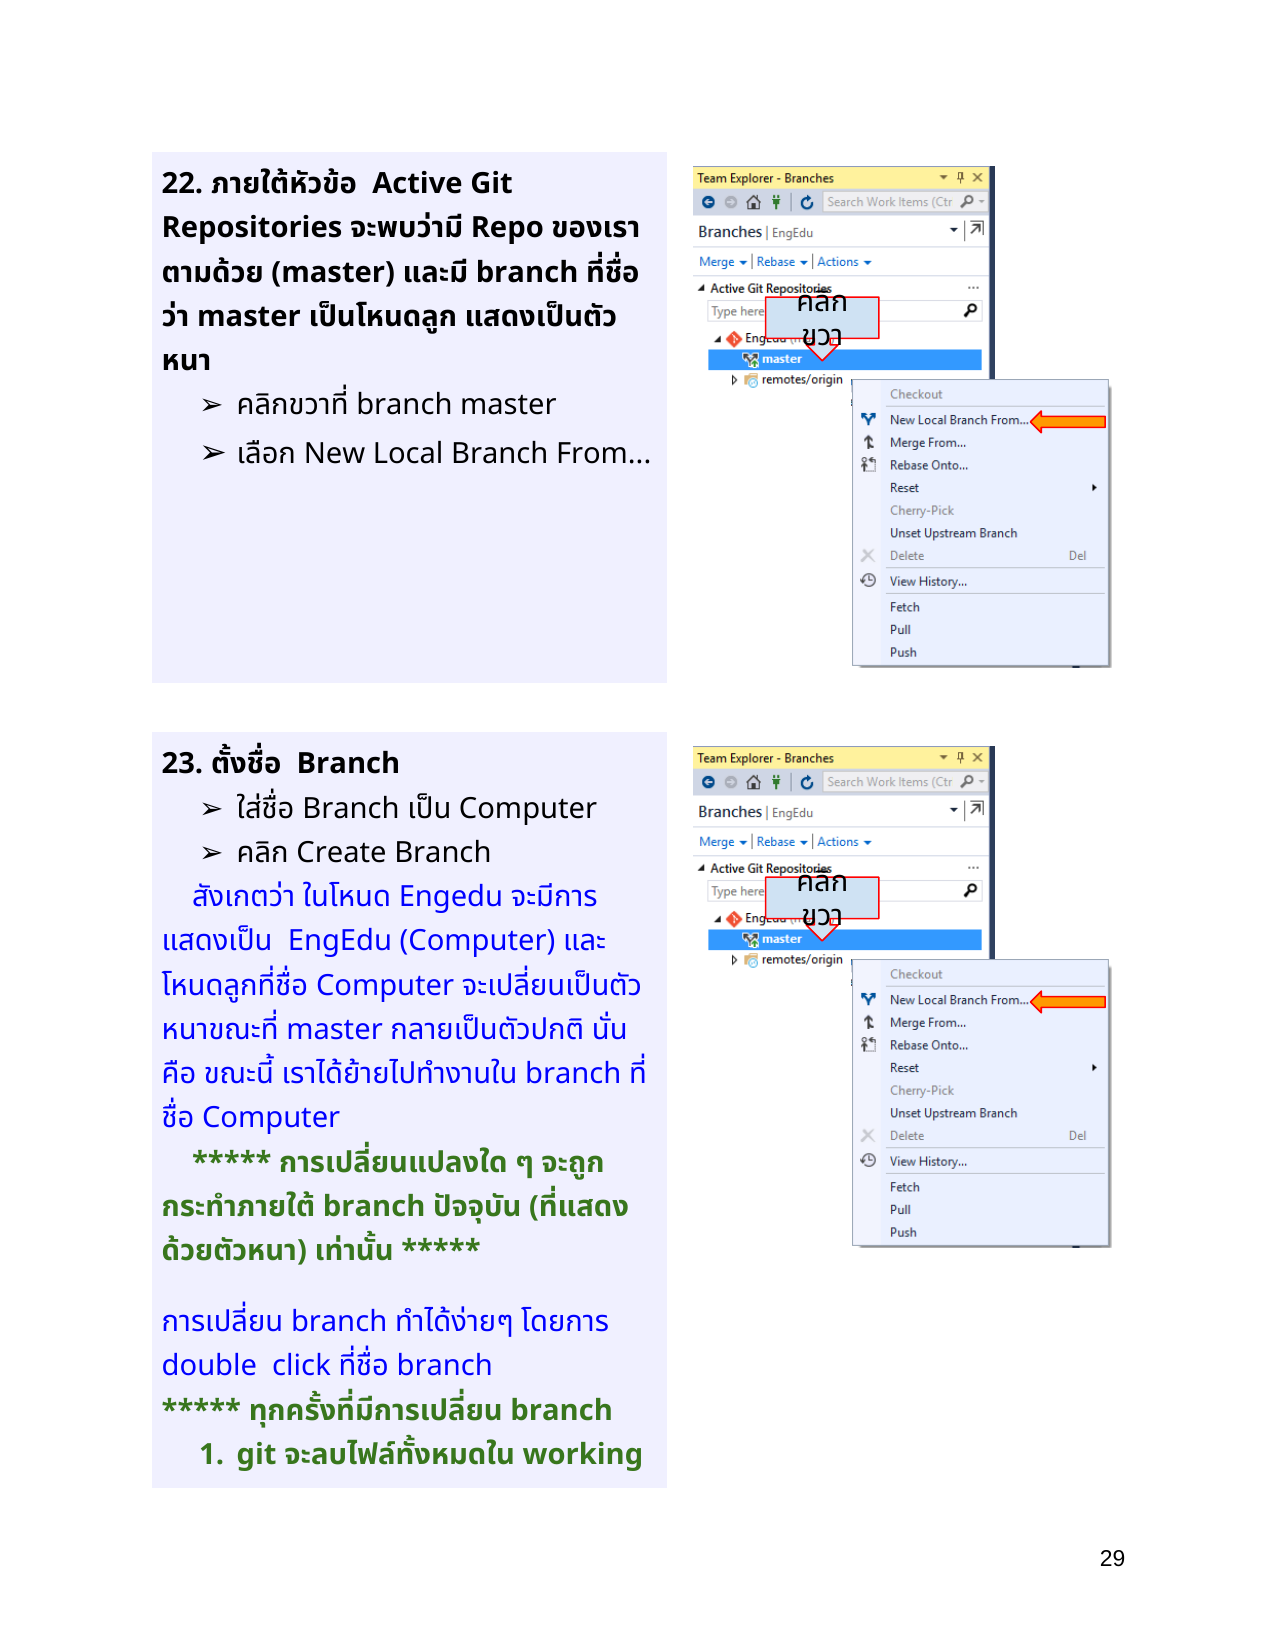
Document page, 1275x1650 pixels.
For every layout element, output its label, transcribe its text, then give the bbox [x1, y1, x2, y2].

table_header 22. ภายใต้หัวข้อ Active Git Repositories จะพบว่ามี Repo ของเราตามด้วย (master) และมี branch ที่ชื่อว่า master เป็นโหนดลูก แสดงเป็นตัวหนา คลิกขวาที่ branch master เลือก New Local Branch From... [152, 152, 667, 683]
table_header [669, 152, 1125, 683]
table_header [152, 732, 667, 1488]
picture [693, 166, 1112, 668]
picture [693, 746, 1112, 1248]
table_header [669, 732, 1125, 1488]
